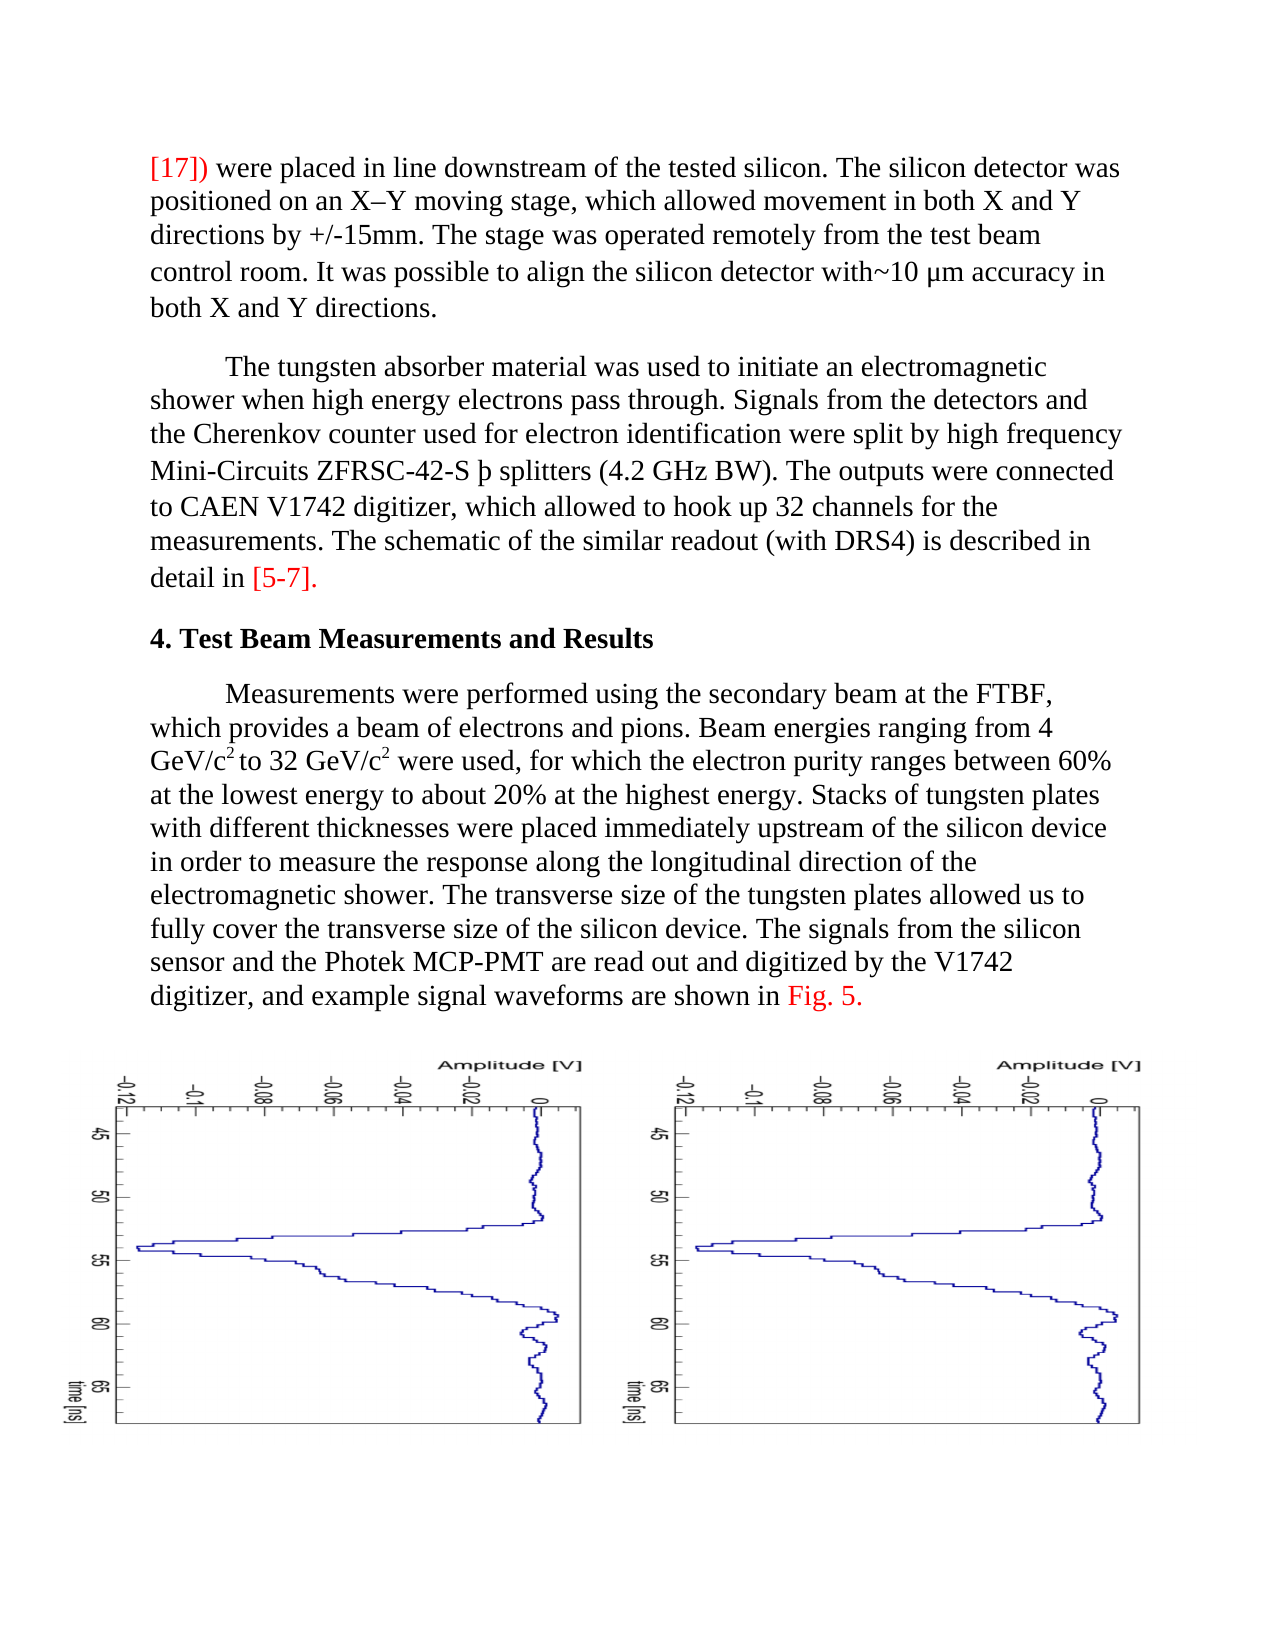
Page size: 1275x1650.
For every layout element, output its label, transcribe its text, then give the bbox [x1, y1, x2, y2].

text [150, 150, 1125, 324]
text Measurements were performed using the secondary beam at the FTBF, which provides a beam of electrons and pions. Beam energies ranging from 4 GeV/c2 to 32 GeV/c2 were used, for which the electron purity ranges between 60% at the lowest energy to about 20% at the highest energy. Stacks of tungsten plates with different thicknesses were placed immediately upstream of the silicon device in order to measure the response along the longitudinal direction of the electromagnetic shower. The transverse size of the tungsten plates allowed us to fully cover the transverse size of the silicon device. The signals from the silicon sensor and the Photek MCP-PMT are read out and digitized by the V1742 digitizer, and example signal waveforms are shown in Fig. 5. [150, 676, 1125, 1012]
text 4. Test Beam Measurements and Results [150, 621, 1125, 654]
text The tungsten absorber material was used to initiate an electromagnetic shower when high energy electrons pass through. Signals from the detectors and the Cherenkov counter used for electron identification were split by high frequency Mini-Circuits ZFRSC-42-S þ splitters (4.2 GHz BW). The outputs were connected to CAEN V1742 digitizer, which allowed to hook up 32 channels for the measurements. The schematic of the similar readout (with DRS4) is described in detail in [5-7]. [150, 349, 1125, 596]
